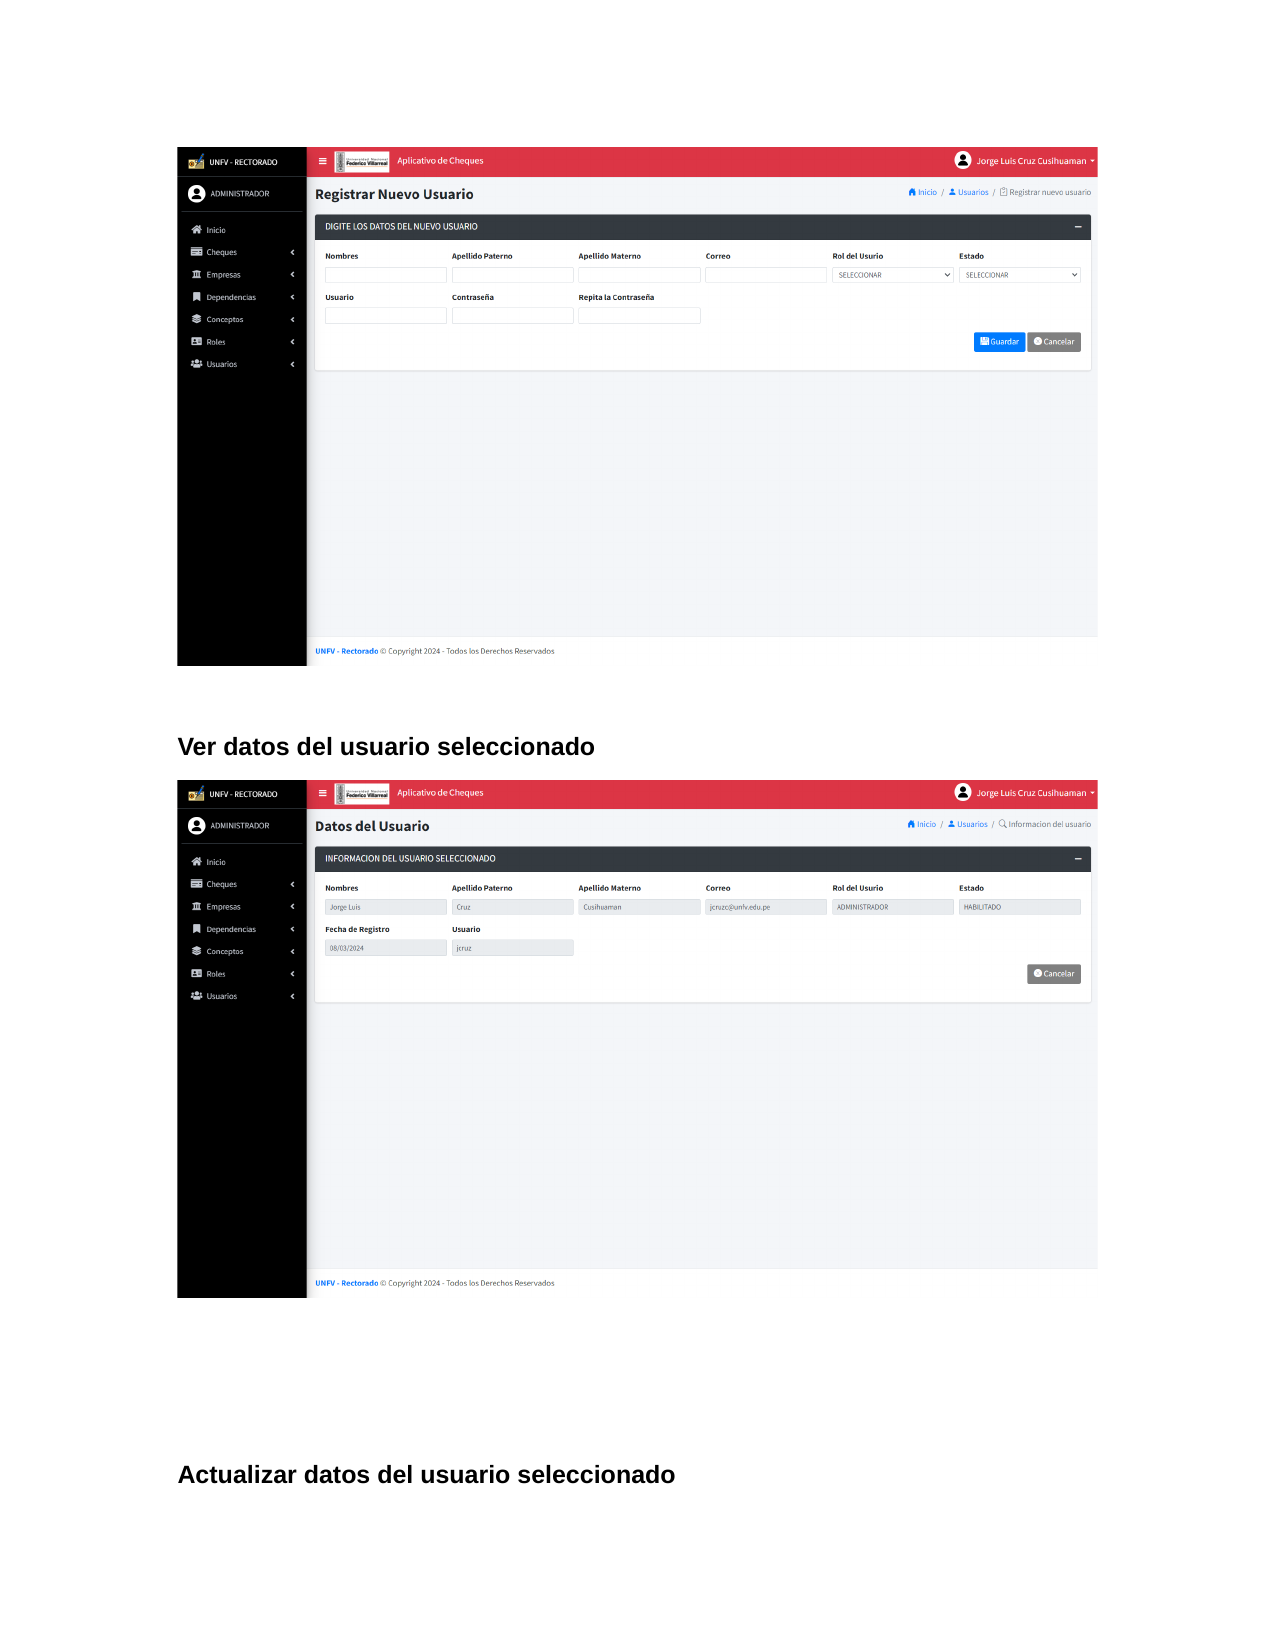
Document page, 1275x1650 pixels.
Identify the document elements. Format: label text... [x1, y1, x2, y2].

picture [177, 147, 1098, 666]
text Actualizar datos del usuario seleccionado [177, 1460, 1098, 1489]
text Ver datos del usuario seleccionado [177, 732, 1098, 761]
picture [177, 780, 1098, 1298]
